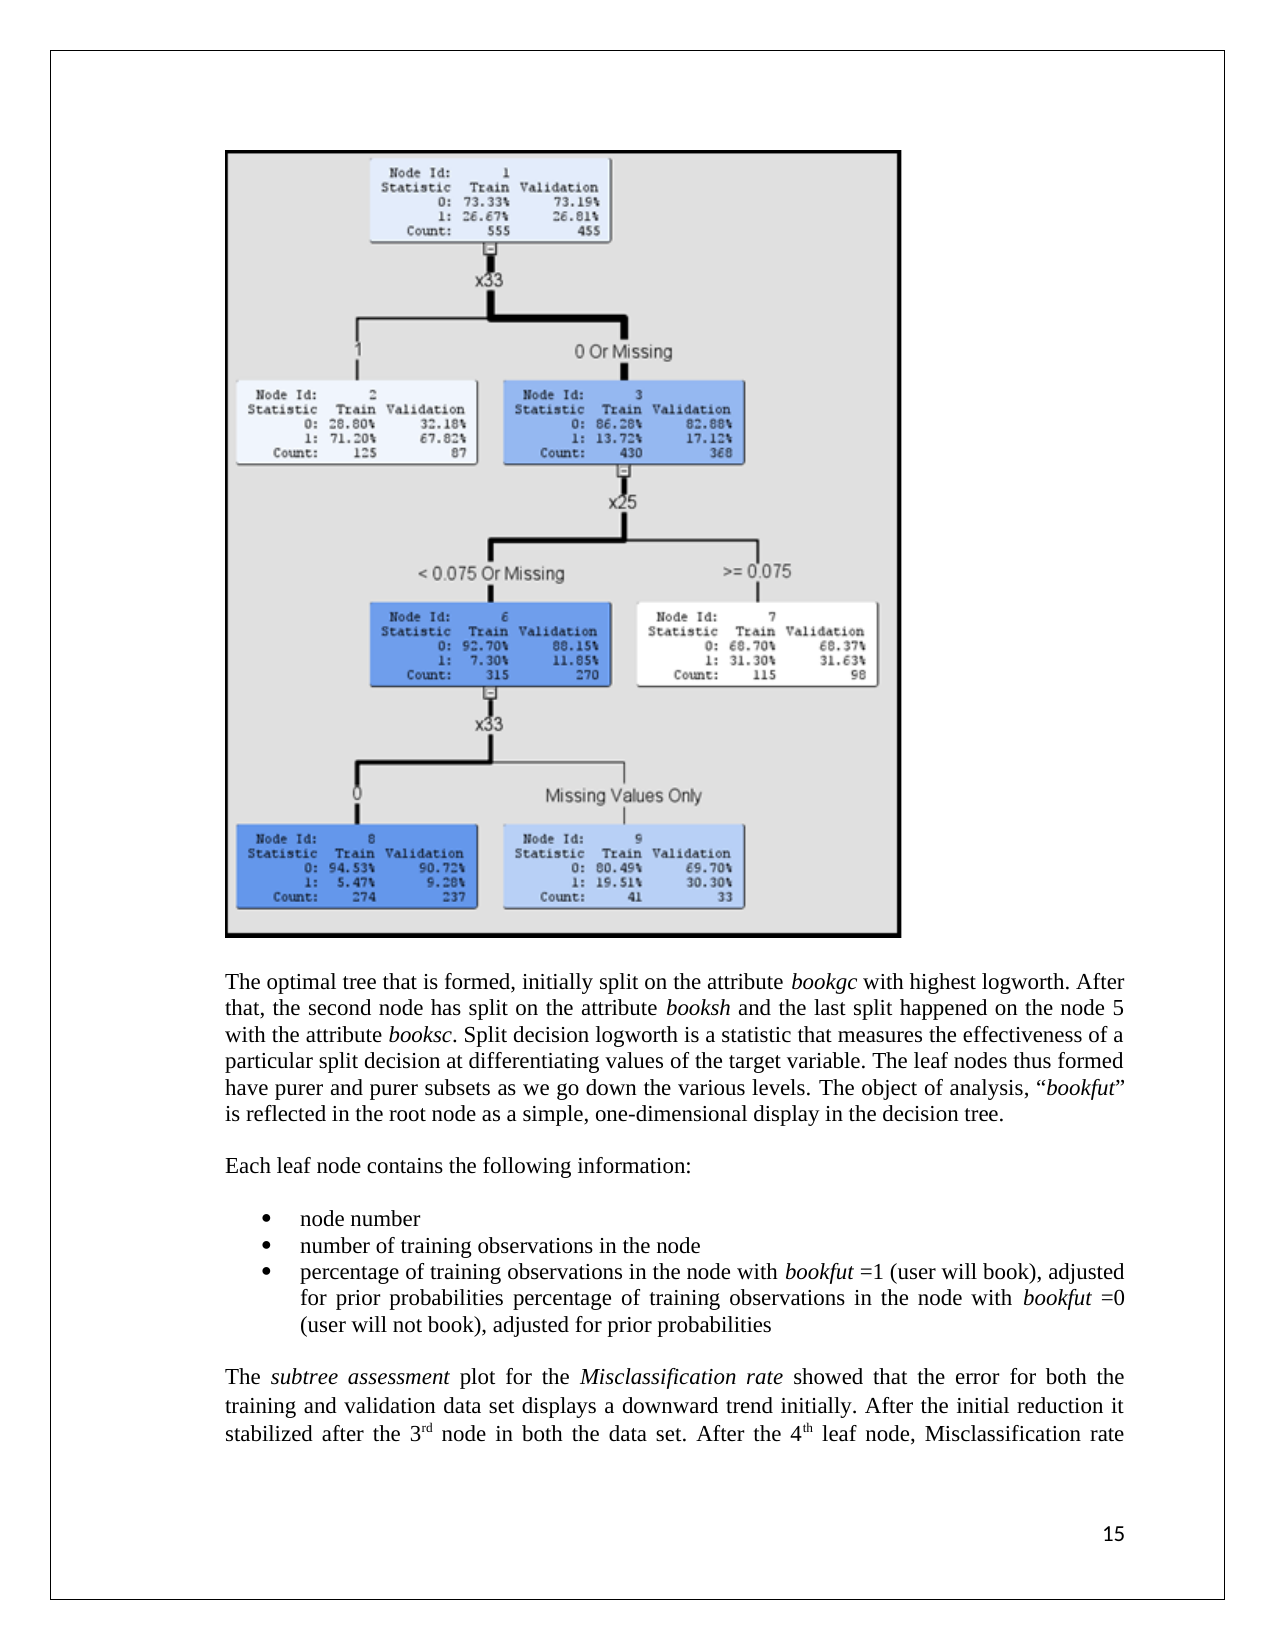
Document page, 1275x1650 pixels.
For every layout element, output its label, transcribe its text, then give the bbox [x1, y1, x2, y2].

list node number [262, 1205, 1125, 1232]
picture [225, 150, 902, 938]
text Each leaf node contains the following information: [225, 1153, 1125, 1179]
list number of training observations in the node [262, 1232, 1125, 1258]
text The optimal tree that is formed, initially split on the attribute bookgc with highest logworth. After that, the second node has split on the attribute booksh and the last split happened on the node 5 with the attribute booksc. Split decision logworth is a statistic that measures the effectiveness of a particular split decision at differentiating values of the target variable. The leaf nodes thus formed have purer and purer subsets as we go down the various levels. The object of analysis, “bookfut” is reflected in the root node as a simple, one-dimensional display in the decision tree. [225, 968, 1125, 1126]
list percentage of training observations in the node with bookfut =1 (user will book), adjusted for prior probabilities percentage of training observations in the node with bookfut =0 (user will not book), adjusted for prior probabilities [262, 1258, 1125, 1337]
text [225, 1363, 1125, 1447]
